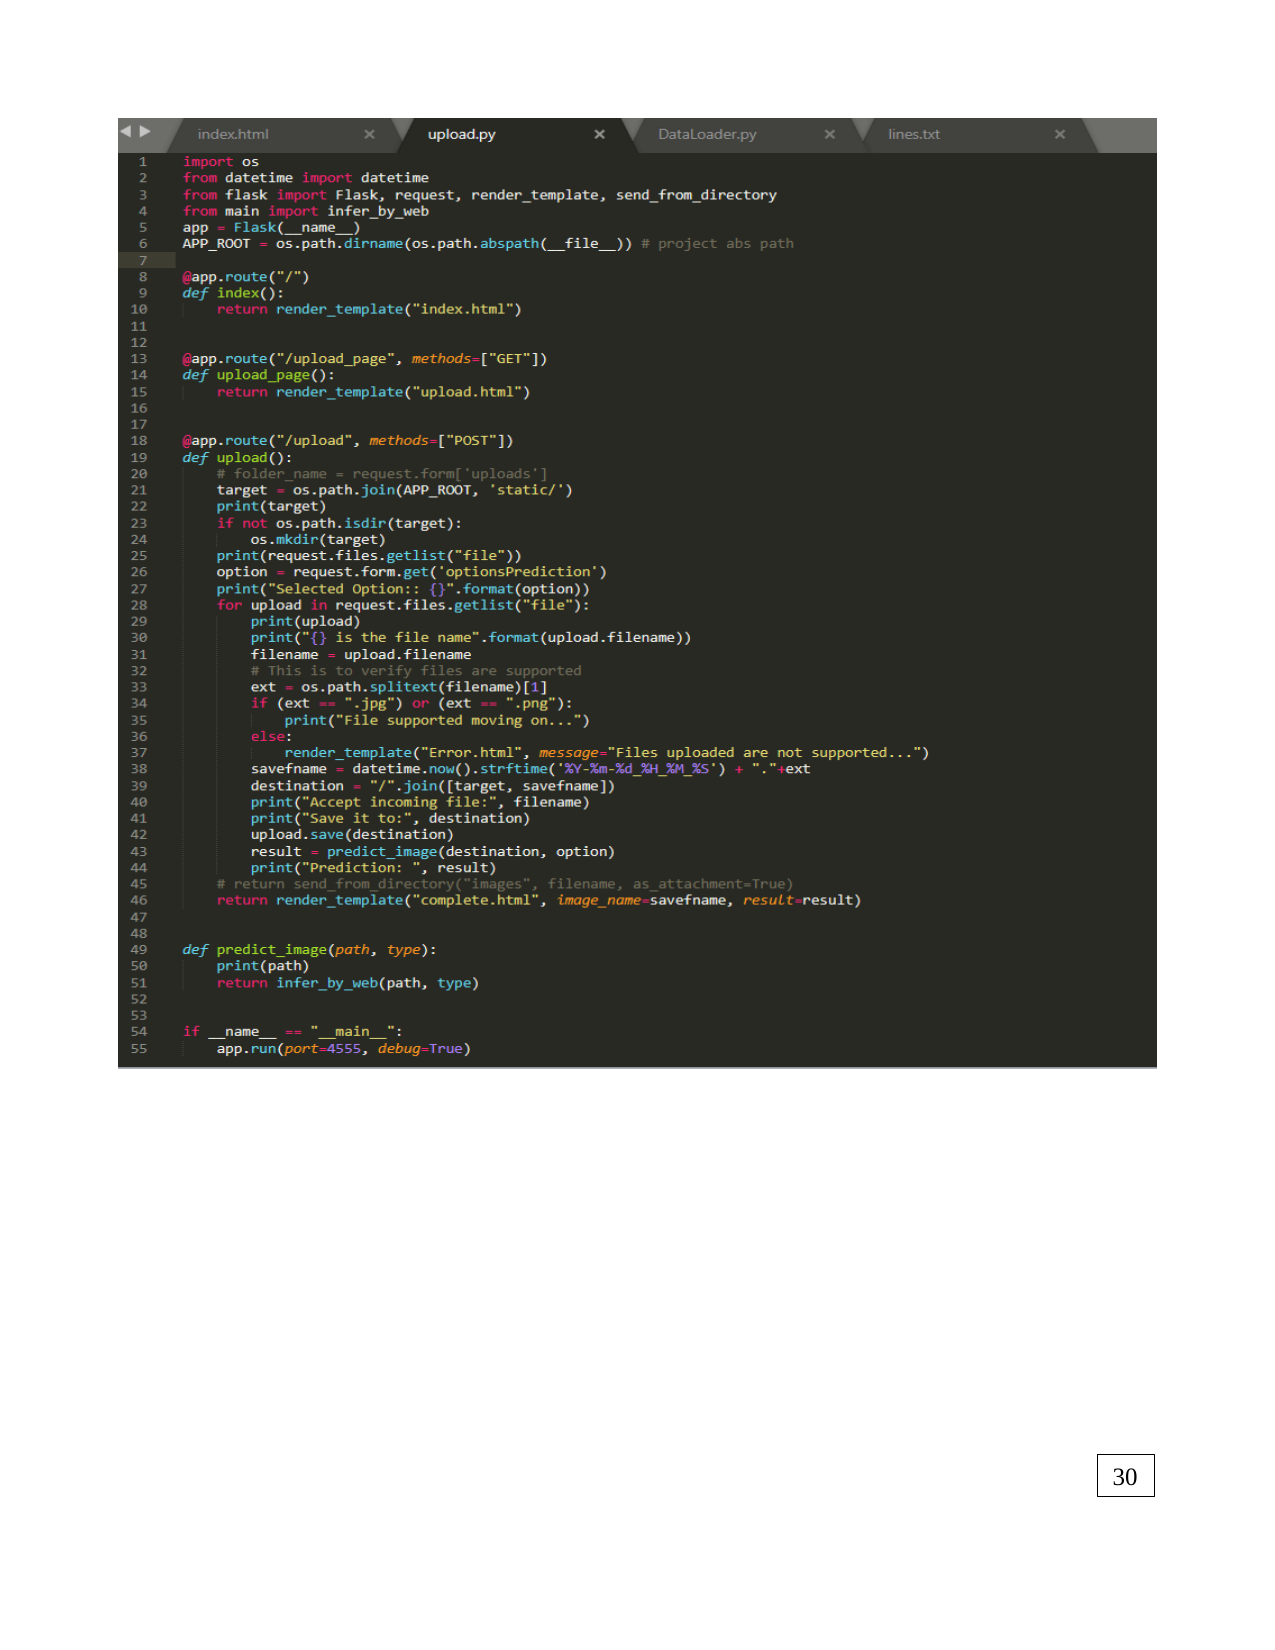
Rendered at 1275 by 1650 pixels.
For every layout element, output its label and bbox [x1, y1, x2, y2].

picture [118, 118, 1157, 1069]
